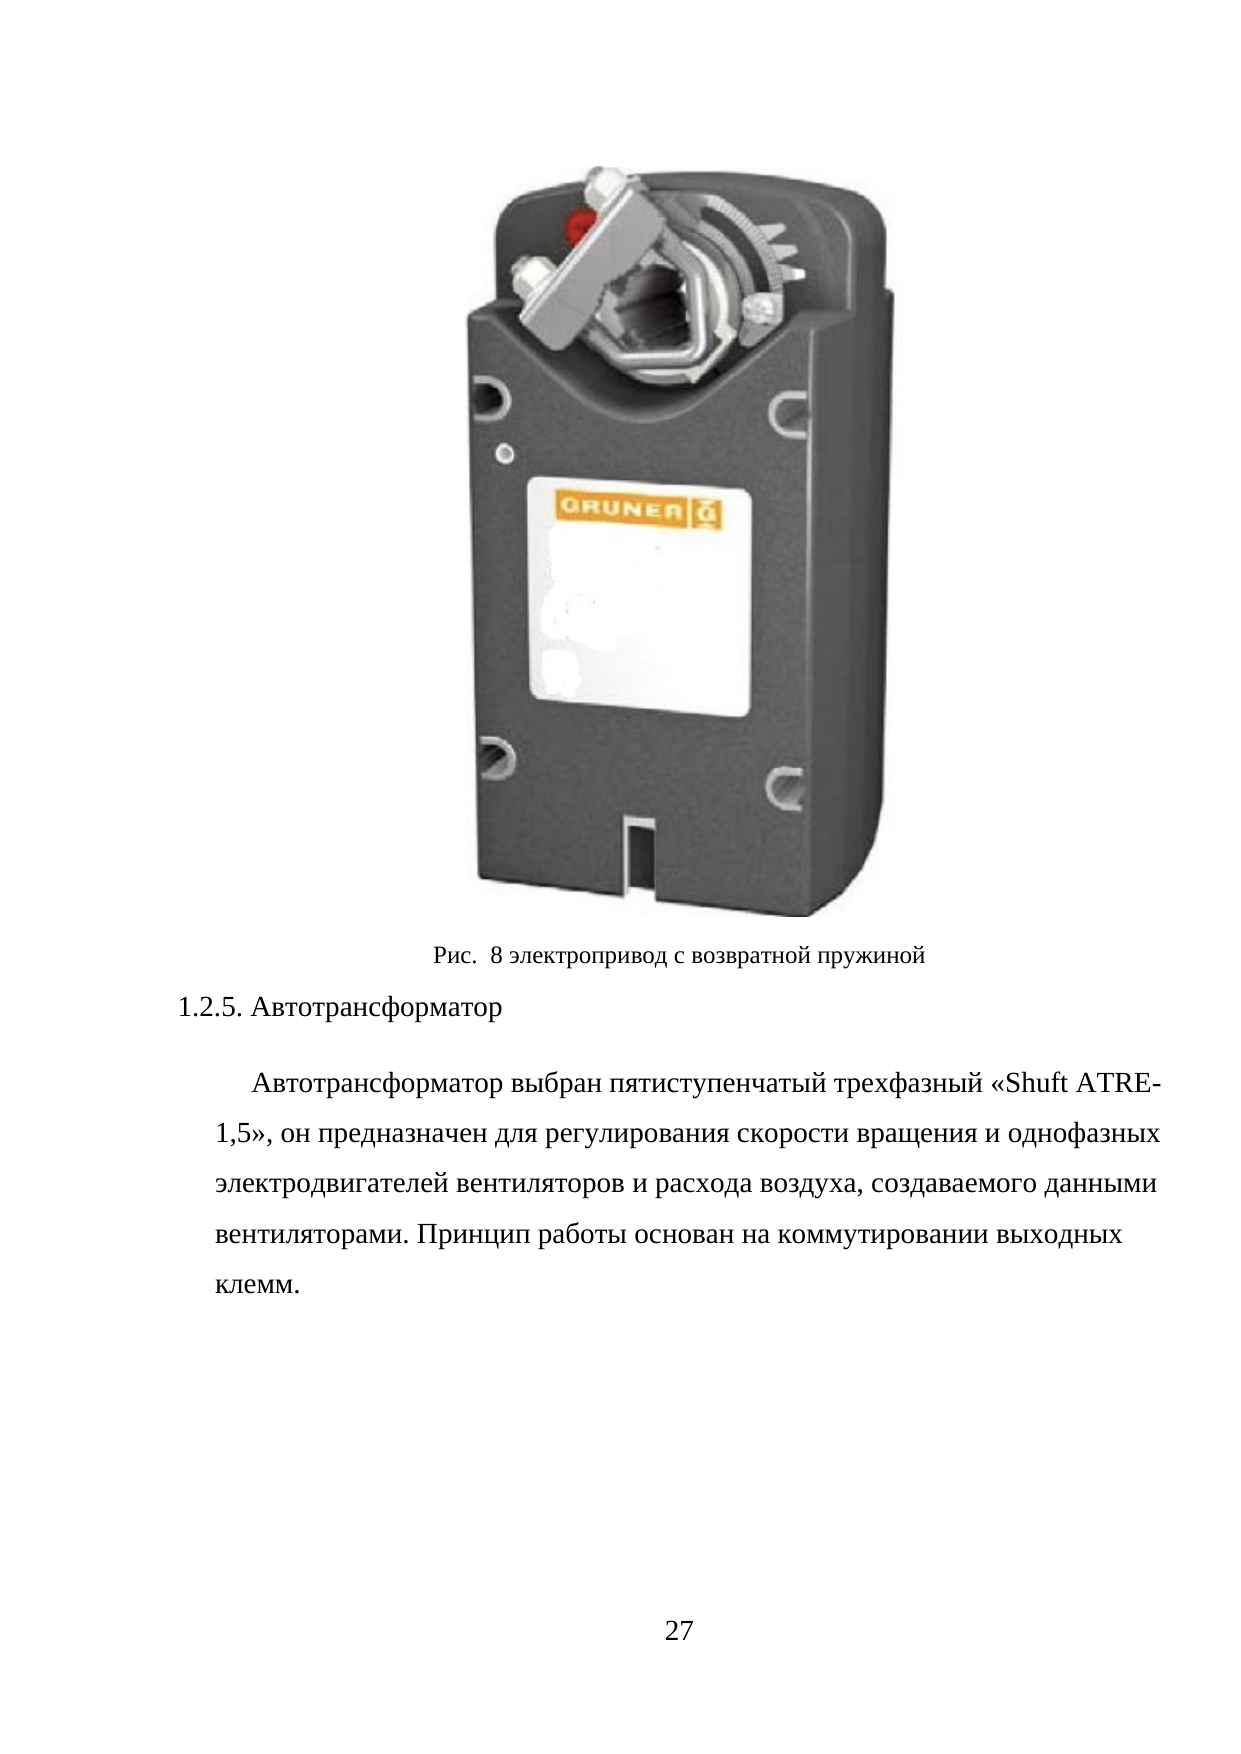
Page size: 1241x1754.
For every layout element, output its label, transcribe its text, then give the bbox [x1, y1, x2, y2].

text Рис. 8 электропривод с возвратной пружиной [177, 940, 1181, 969]
picture [440, 166, 918, 917]
text Автотрансформатор [177, 989, 1181, 1023]
text Автотрансформатор выбран пятиступенчатый трехфазный «Shuft ATRE-1,5», он предназначен для регулирования скорости вращения и однофазных электродвигателей вентиляторов и расхода воздуха, создаваемого данными вентиляторами. Принцип работы основан на коммутировании выходных клемм. [215, 1065, 1181, 1299]
